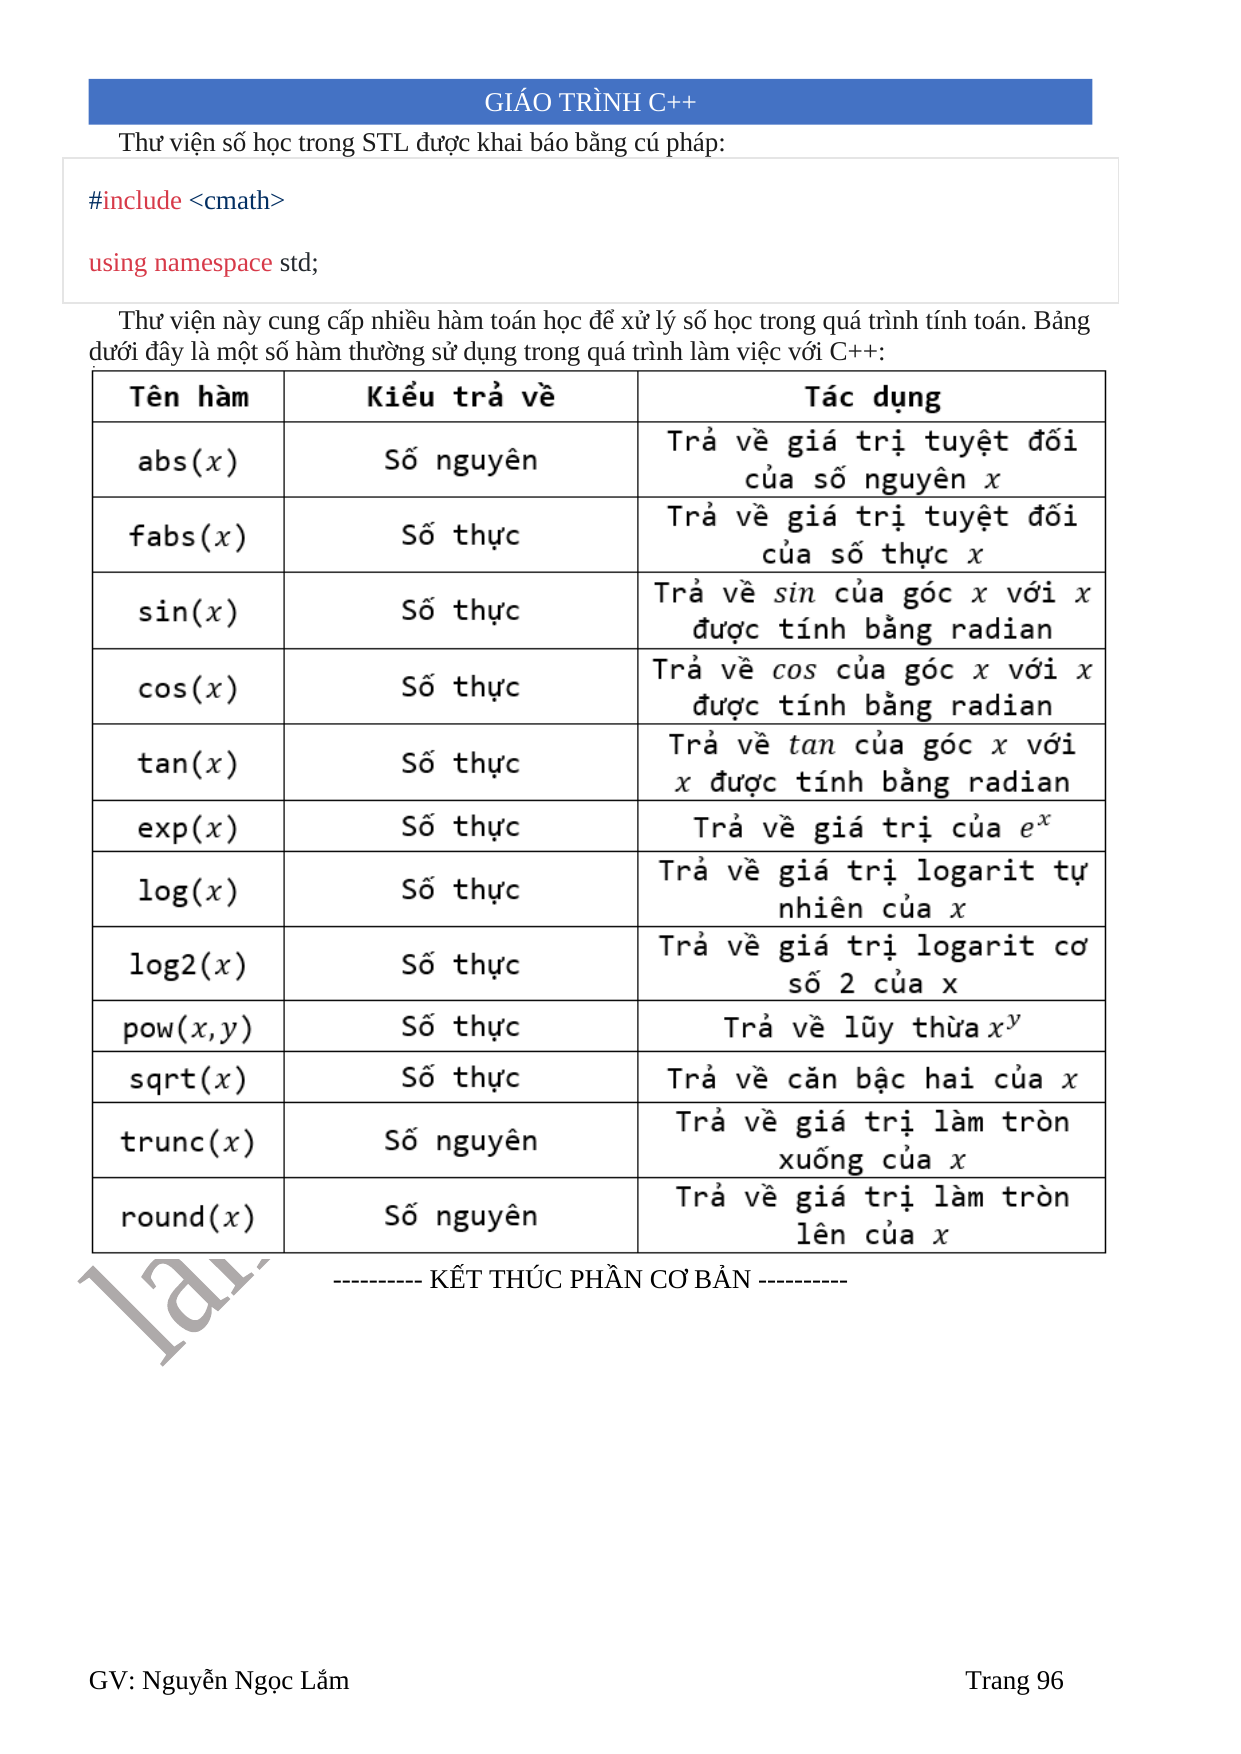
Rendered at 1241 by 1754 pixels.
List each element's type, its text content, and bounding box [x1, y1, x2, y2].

text Thư viện này cung cấp nhiều hàm toán học để xử lý số học trong quá trình tính toán. Bảng dưới đây là một số hàm thường sử dụng trong quá trình làm việc với C++: [89, 304, 1092, 366]
text #include <cmath> [64, 159, 1118, 215]
picture [88, 366, 1109, 1259]
text using namespace std; [64, 219, 1118, 302]
text Thư viện số học trong STL được khai báo bằng cú pháp: [89, 125, 1092, 157]
text ---------- KẾT THÚC PHẦN CƠ BẢN ---------- [89, 1263, 1092, 1294]
